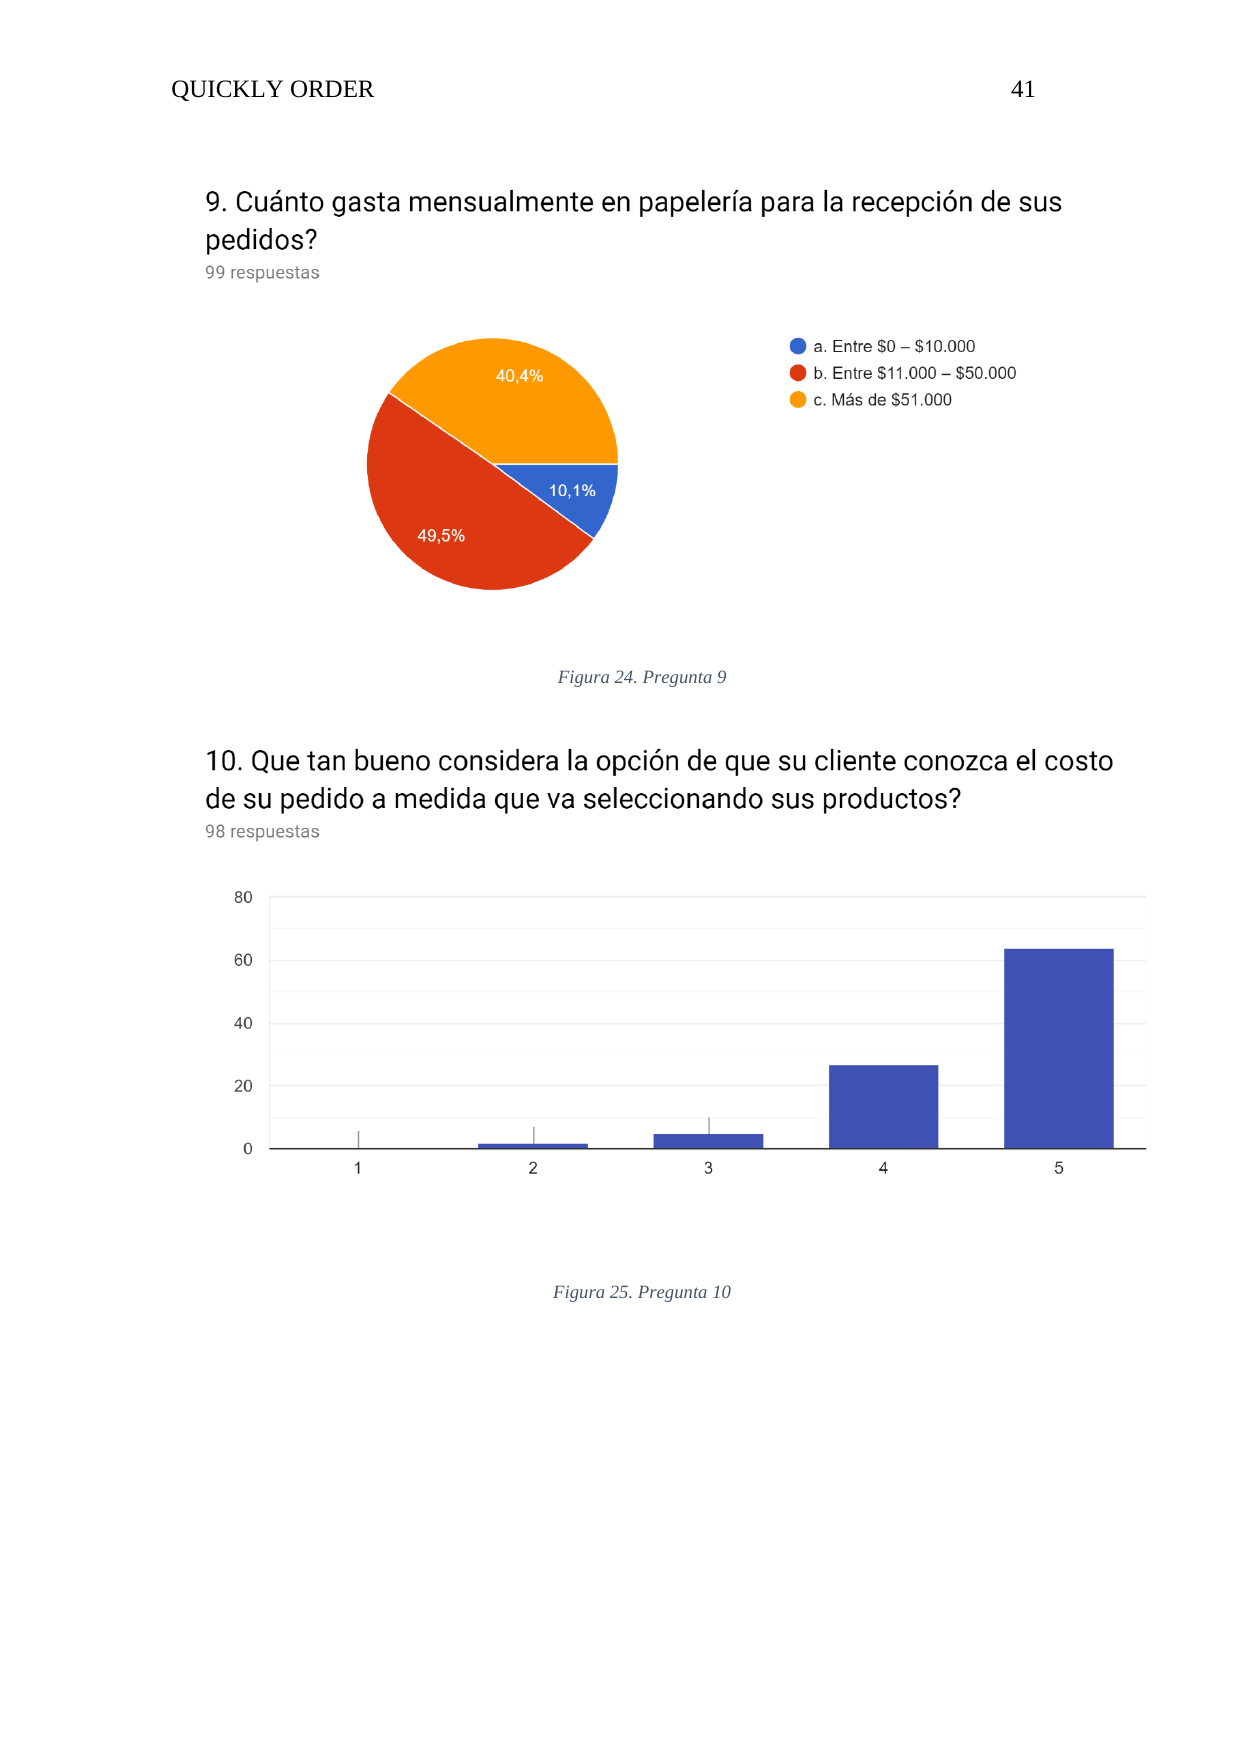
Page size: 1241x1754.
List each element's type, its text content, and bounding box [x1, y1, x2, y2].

text Figura 24. Pregunta 9 [150, 666, 1061, 688]
picture [171, 150, 1147, 638]
text Figura 25. Pregunta 10 [150, 1281, 1061, 1302]
picture [171, 708, 1147, 1253]
